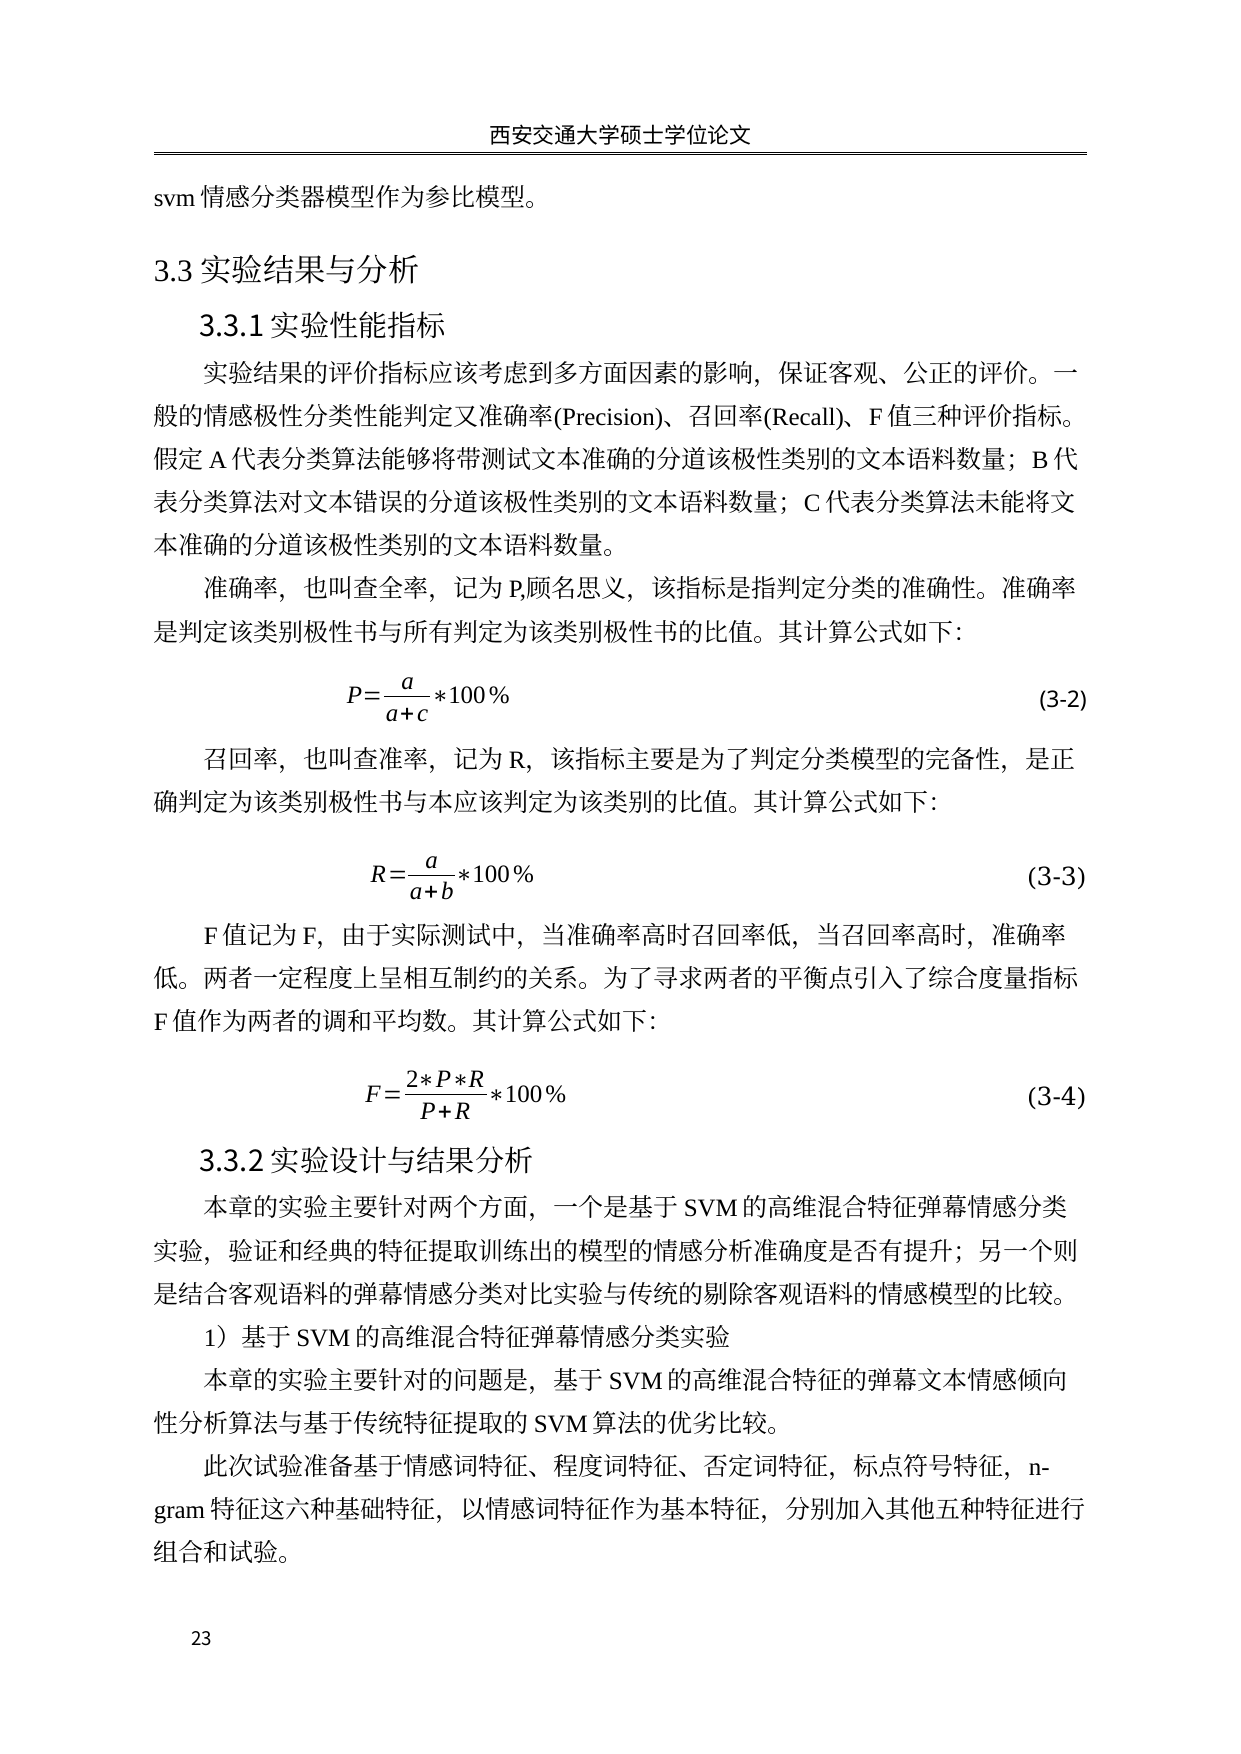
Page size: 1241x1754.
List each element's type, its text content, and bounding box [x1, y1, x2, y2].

text 3.3.2 实验设计与结果分析 [199, 1137, 1087, 1180]
text 实验结果的评价指标应该考虑到多方面因素的影响，保证客观、公正的评价。一般的情感极性分类性能判定又准确率(Precision)、召回率(Recall)、F值三种评价指标。假定A代表分类算法能够将带测试文本准确的分道该极性类别的文本语料数量；B代表分类算法对文本错误的分道该极性类别的文本语料数量；C代表分类算法未能将文本准确的分道该极性类别的文本语料数量。 [153, 353, 1087, 562]
text 准确率，也叫查全率，记为P,顾名思义，该指标是指判定分类的准确性。准确率是判定该类别极性书与所有判定为该类别极性书的比值。其计算公式如下： [153, 569, 1087, 648]
subtitle 3.3 实验结果与分析 [153, 245, 1087, 290]
text 1）基于SVM的高维混合特征弹幕情感分类实验 [153, 1317, 1087, 1353]
text 此次试验准备基于情感词特征、程度词特征、否定词特征，标点符号特征，n-gram特征这六种基础特征，以情感词特征作为基本特征，分别加入其他五种特征进行组合和试验。 [153, 1447, 1087, 1569]
text 召回率，也叫查准率，记为R，该指标主要是为了判定分类模型的完备性，是正确判定为该类别极性书与本应该判定为该类别的比值。其计算公式如下： [153, 739, 1087, 818]
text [153, 177, 1087, 213]
text 本章的实验主要针对两个方面，一个是基于SVM的高维混合特征弹幕情感分类实验，验证和经典的特征提取训练出的模型的情感分析准确度是否有提升；另一个则是结合客观语料的弹幕情感分类对比实验与传统的剔除客观语料的情感模型的比较。 [153, 1188, 1087, 1310]
text (3-4) [153, 1066, 1087, 1125]
text 3.3.1 实验性能指标 [199, 303, 1087, 345]
text (3-3) [153, 846, 1087, 905]
text 本章的实验主要针对的问题是，基于SVM的高维混合特征的弹幕文本情感倾向性分析算法与基于传统特征提取的SVM算法的优劣比较。 [153, 1361, 1087, 1440]
text (3-2) [153, 668, 1087, 727]
text F值记为F，由于实际测试中，当准确率高时召回率低，当召回率高时，准确率低。两者一定程度上呈相互制约的关系。为了寻求两者的平衡点引入了综合度量指标F值作为两者的调和平均数。其计算公式如下： [153, 916, 1087, 1038]
